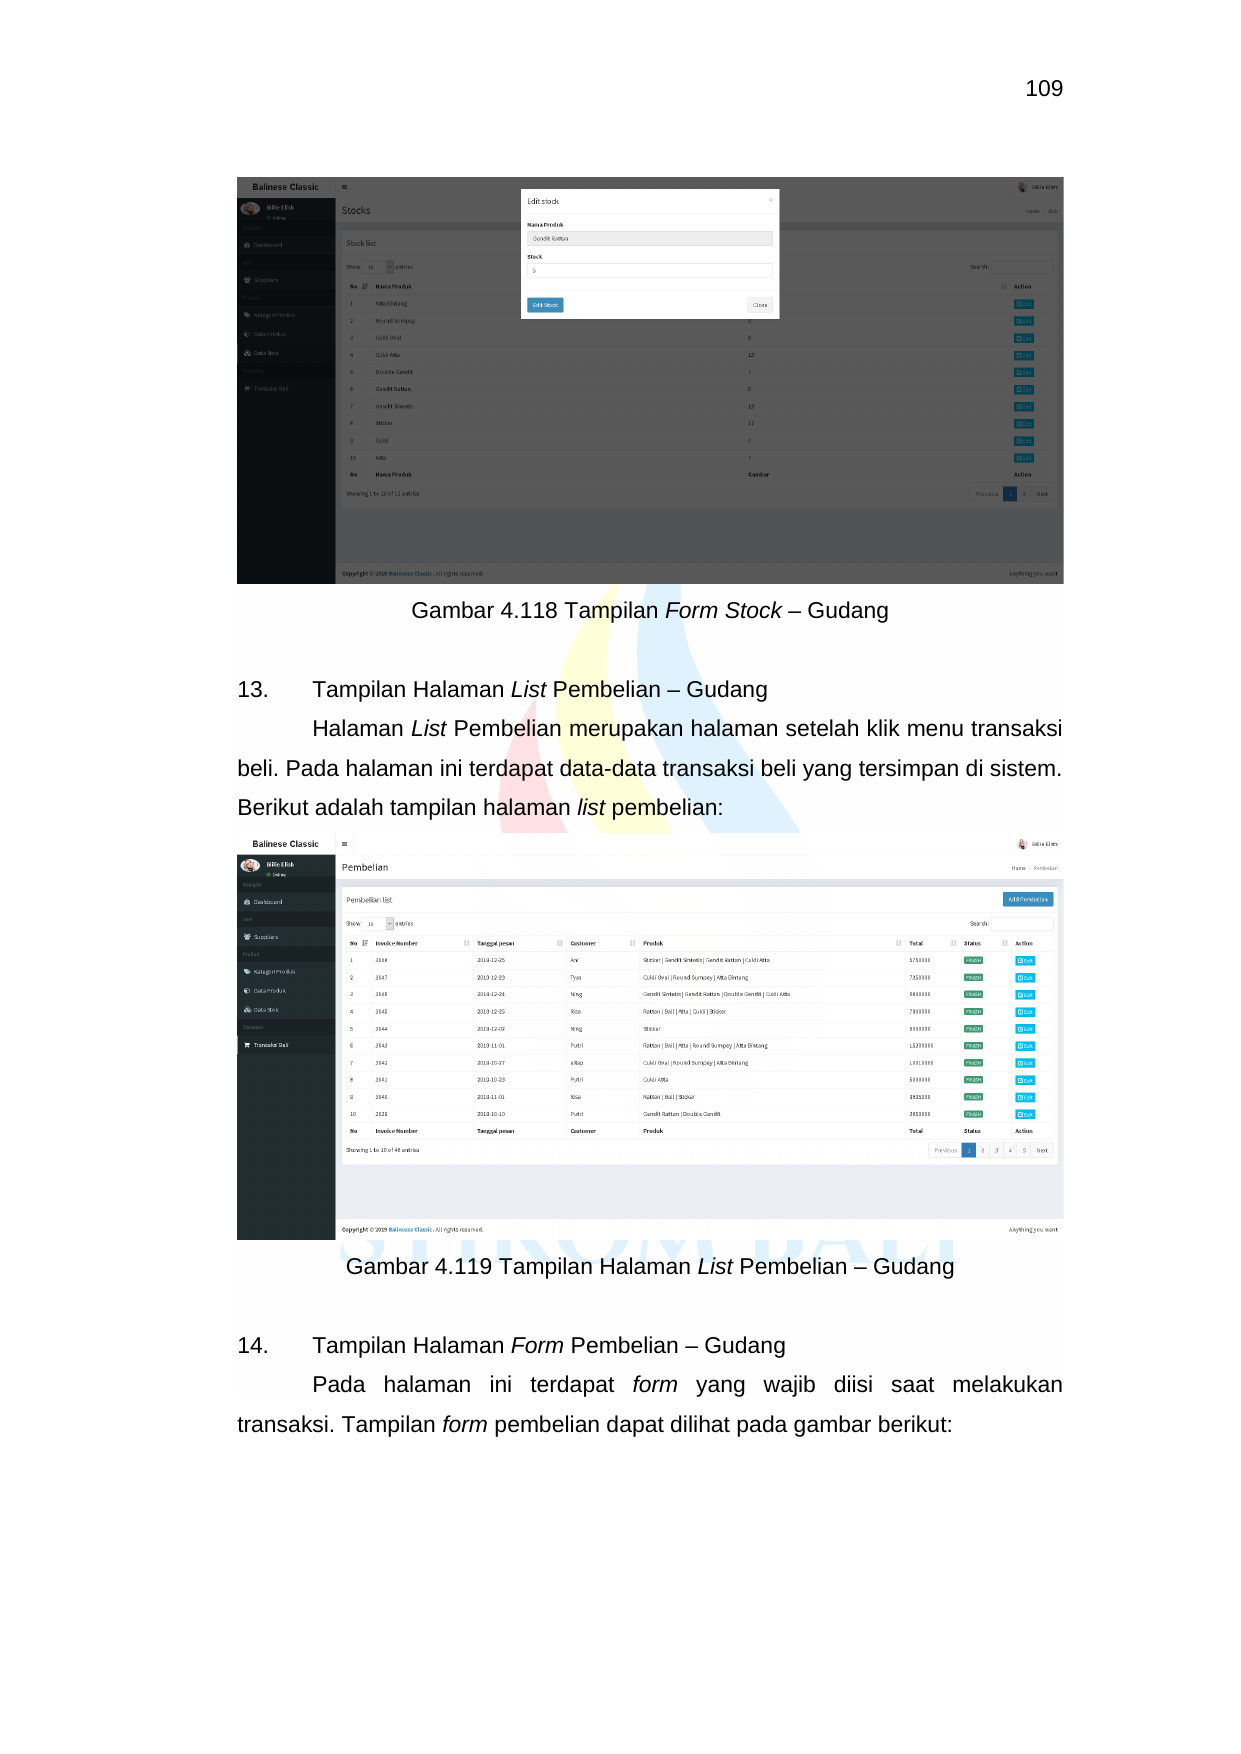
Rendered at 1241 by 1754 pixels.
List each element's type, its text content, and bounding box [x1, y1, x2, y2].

list Tampilan Halaman List Pembelian – Gudang [237, 676, 1063, 702]
list Tampilan Halaman Form Pembelian – Gudang [237, 1332, 1063, 1358]
picture [237, 177, 1064, 584]
text Halaman List Pembelian merupakan halaman setelah klik menu transaksi beli. Pada halaman ini terdapat data-data transaksi beli yang tersimpan di sistem. Berikut adalah tampilan halaman list pembelian: [237, 715, 1063, 820]
text Gambar 4.118 Tampilan Form Stock – Gudang [237, 597, 1063, 623]
text Pada halaman ini terdapat form yang wajib diisi saat melakukan transaksi. Tampilan form pembelian dapat dilihat pada gambar berikut: [237, 1371, 1063, 1437]
text Gambar 4.119 Tampilan Halaman List Pembelian – Gudang [237, 1253, 1063, 1279]
picture [237, 833, 1064, 1240]
